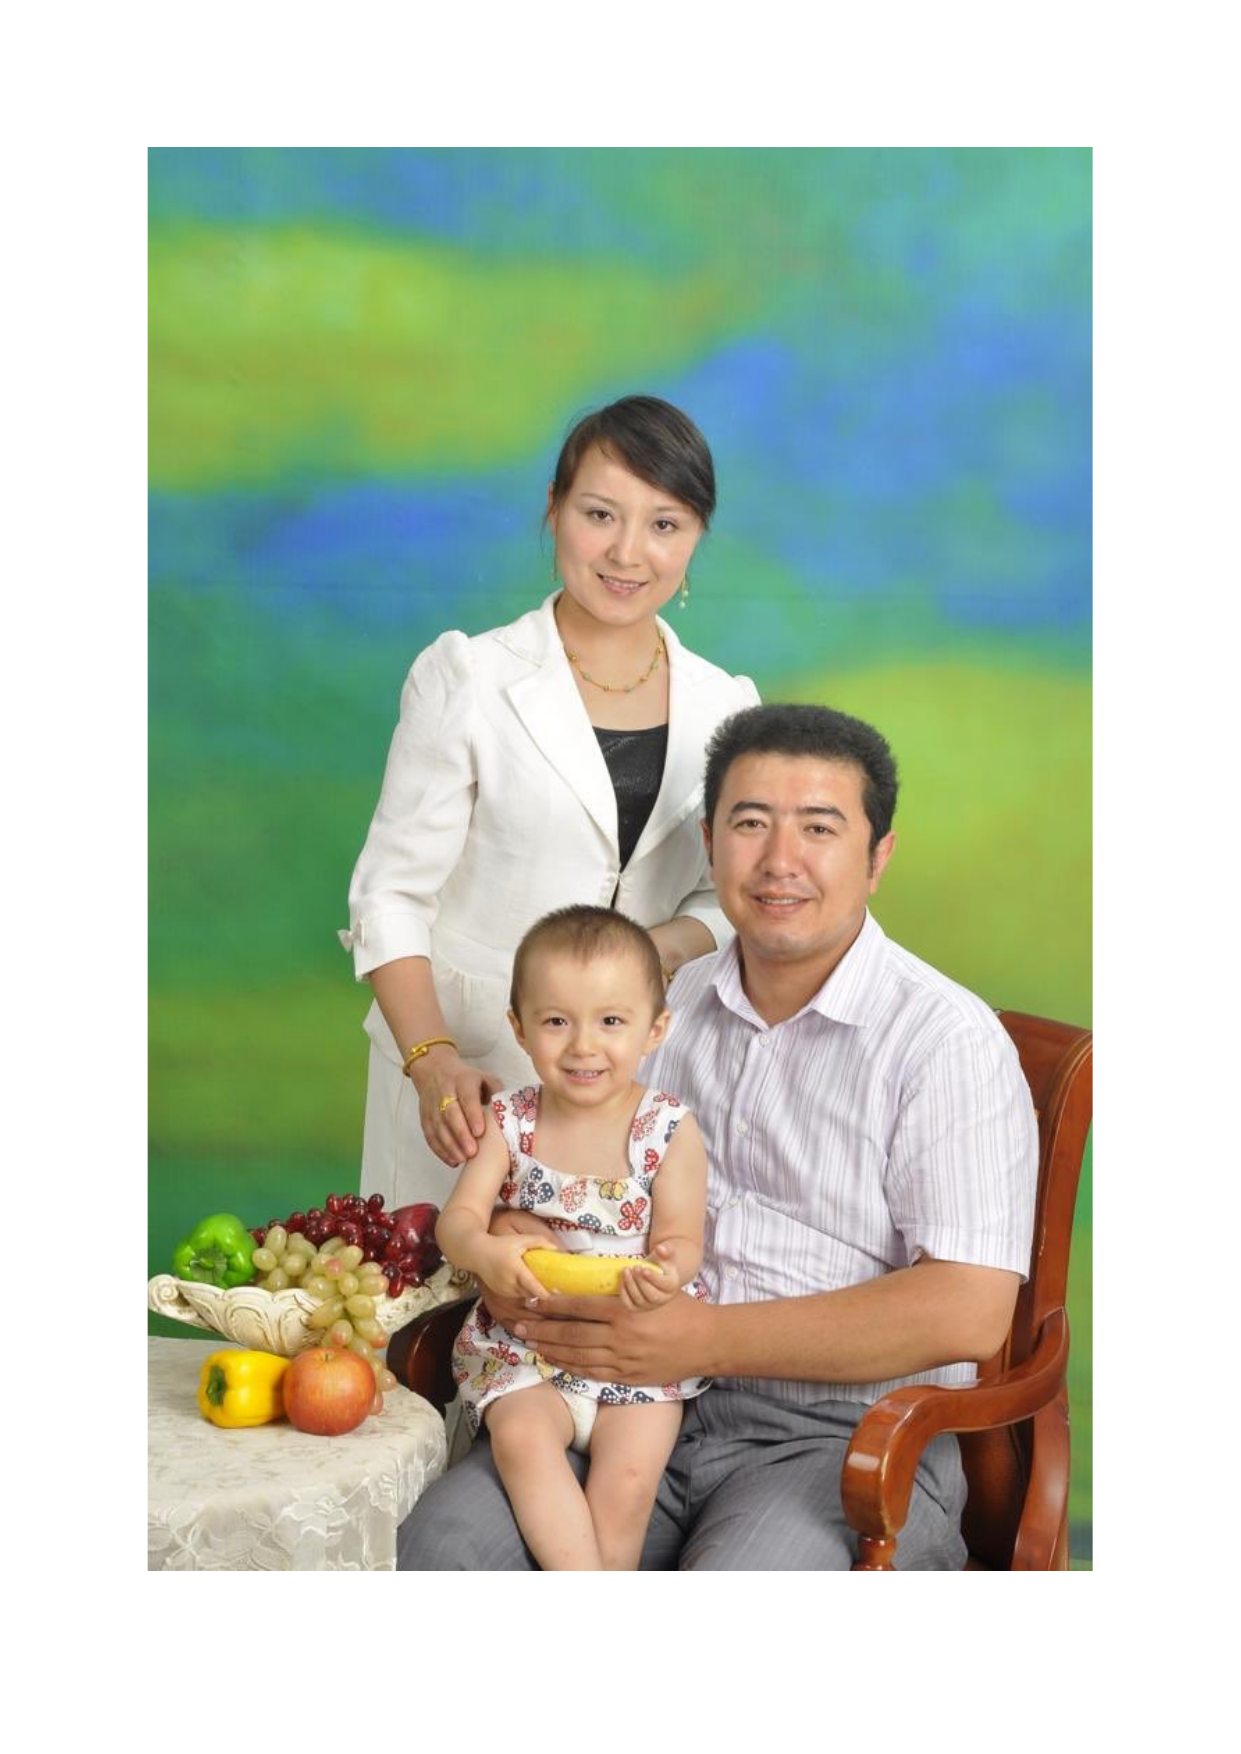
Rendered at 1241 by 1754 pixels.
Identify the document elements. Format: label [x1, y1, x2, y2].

picture [147, 147, 1093, 1571]
